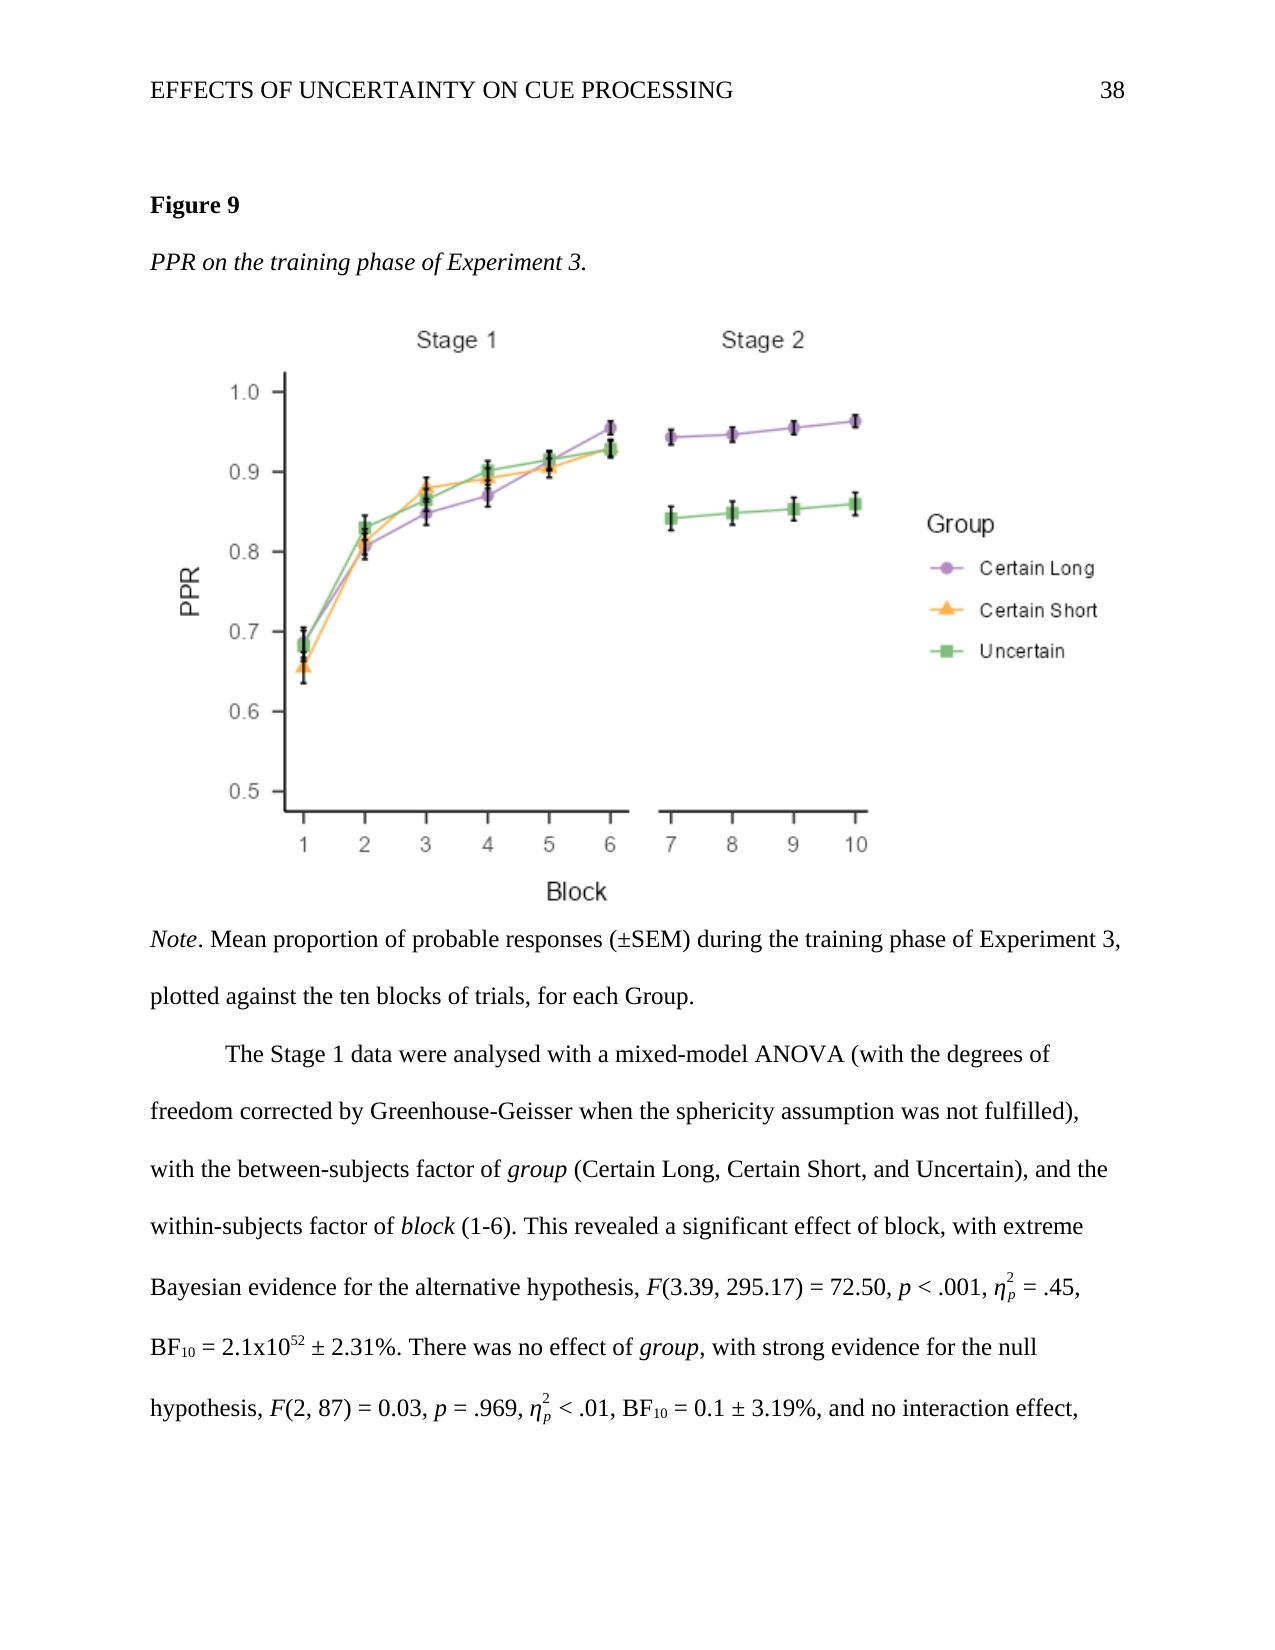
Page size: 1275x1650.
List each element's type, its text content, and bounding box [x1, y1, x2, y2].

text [150, 1039, 1125, 1425]
picture [168, 317, 1144, 918]
title Figure 9 [150, 190, 1125, 219]
text Note. Mean proportion of probable responses (±SEM) during the training phase of Experiment 3, plotted against the ten blocks of trials, for each Group. [150, 924, 1125, 1010]
text PPR on the training phase of Experiment 3. [150, 247, 1125, 276]
